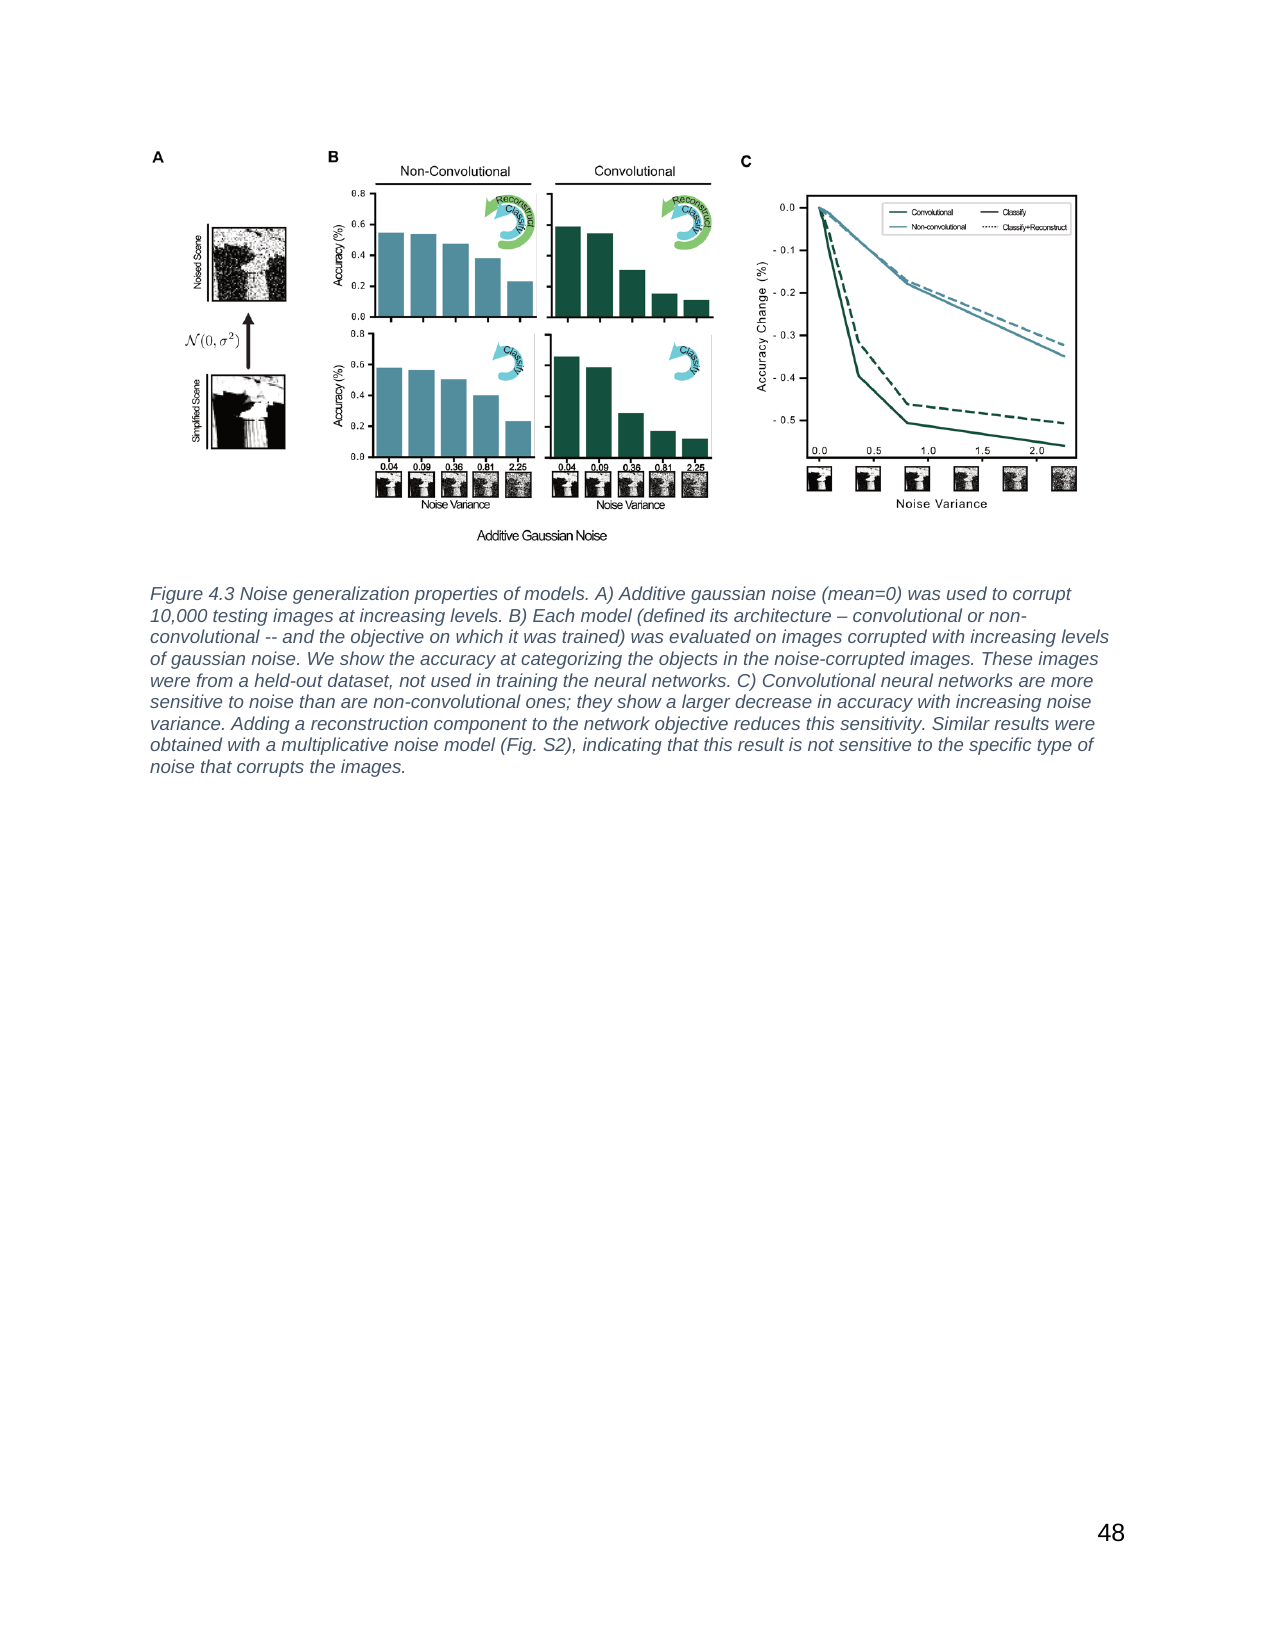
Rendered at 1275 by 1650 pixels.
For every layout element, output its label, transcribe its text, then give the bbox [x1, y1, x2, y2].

text Figure 4.3 Noise generalization properties of models. A) Additive gaussian noise (mean=0) was used to corrupt 10,000 testing images at increasing levels. B) Each model (defined its architecture – convolutional or non-convolutional -- and the objective on which it was trained) was evaluated on images corrupted with increasing levels of gaussian noise. We show the accuracy at categorizing the objects in the noise-corrupted images. These images were from a held-out dataset, not used in training the neural networks. C) Convolutional neural networks are more sensitive to noise than are non-convolutional ones; they show a larger decrease in accuracy with increasing noise variance. Adding a reconstruction component to the network objective reduces this sensitivity. Similar results were obtained with a multiplicative noise model (Fig. S2), indicating that this result is not sensitive to the specific type of noise that corrupts the images. [150, 583, 1125, 777]
picture [150, 150, 1133, 555]
